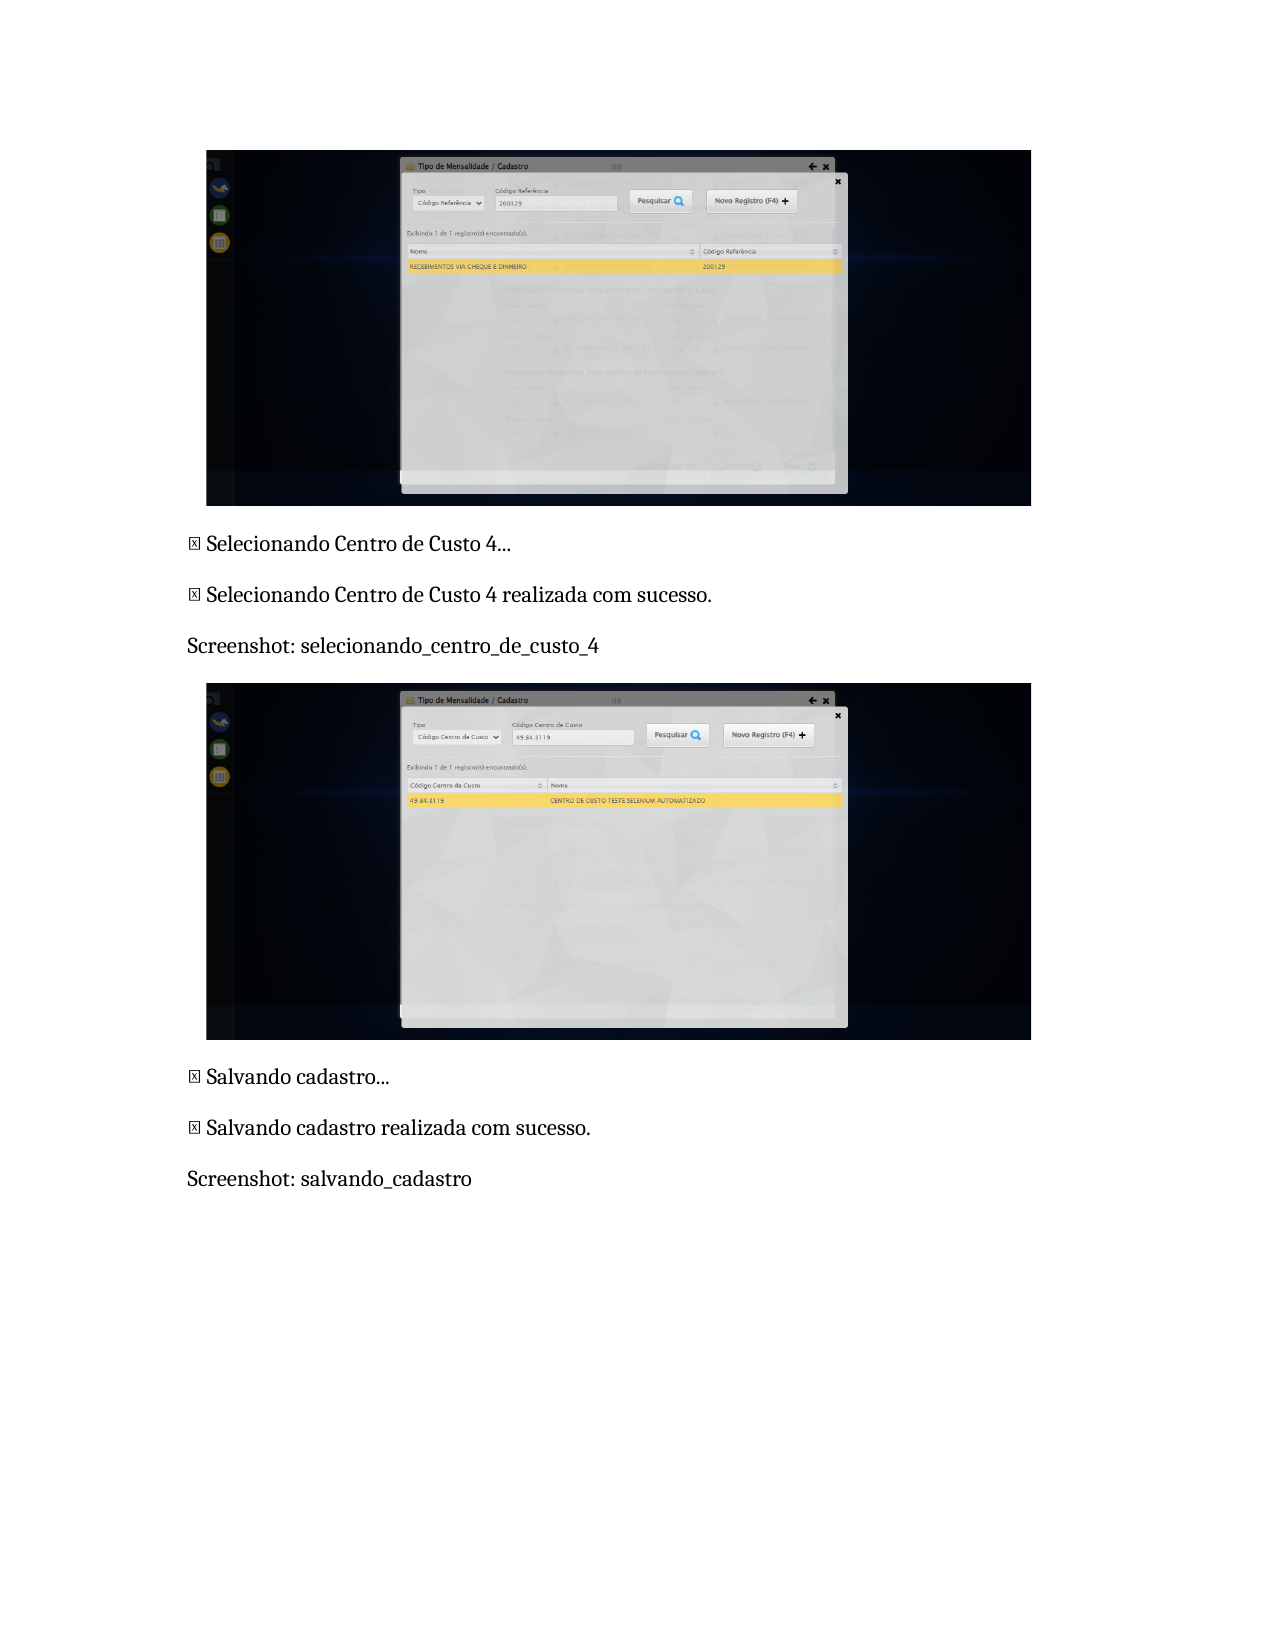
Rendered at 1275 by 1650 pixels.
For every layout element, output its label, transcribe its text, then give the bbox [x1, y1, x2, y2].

picture [206, 150, 1032, 506]
text 🔄 Salvando cadastro... [187, 1064, 1087, 1090]
picture [206, 683, 1032, 1040]
text Screenshot: salvando_cadastro [187, 1166, 1087, 1192]
text Screenshot: selecionando_centro_de_custo_4 [187, 632, 1087, 659]
text ✅ Selecionando Centro de Custo 4 realizada com sucesso. [187, 581, 1087, 608]
text ✅ Salvando cadastro realizada com sucesso. [187, 1115, 1087, 1141]
text 🔄 Selecionando Centro de Custo 4... [187, 530, 1087, 557]
